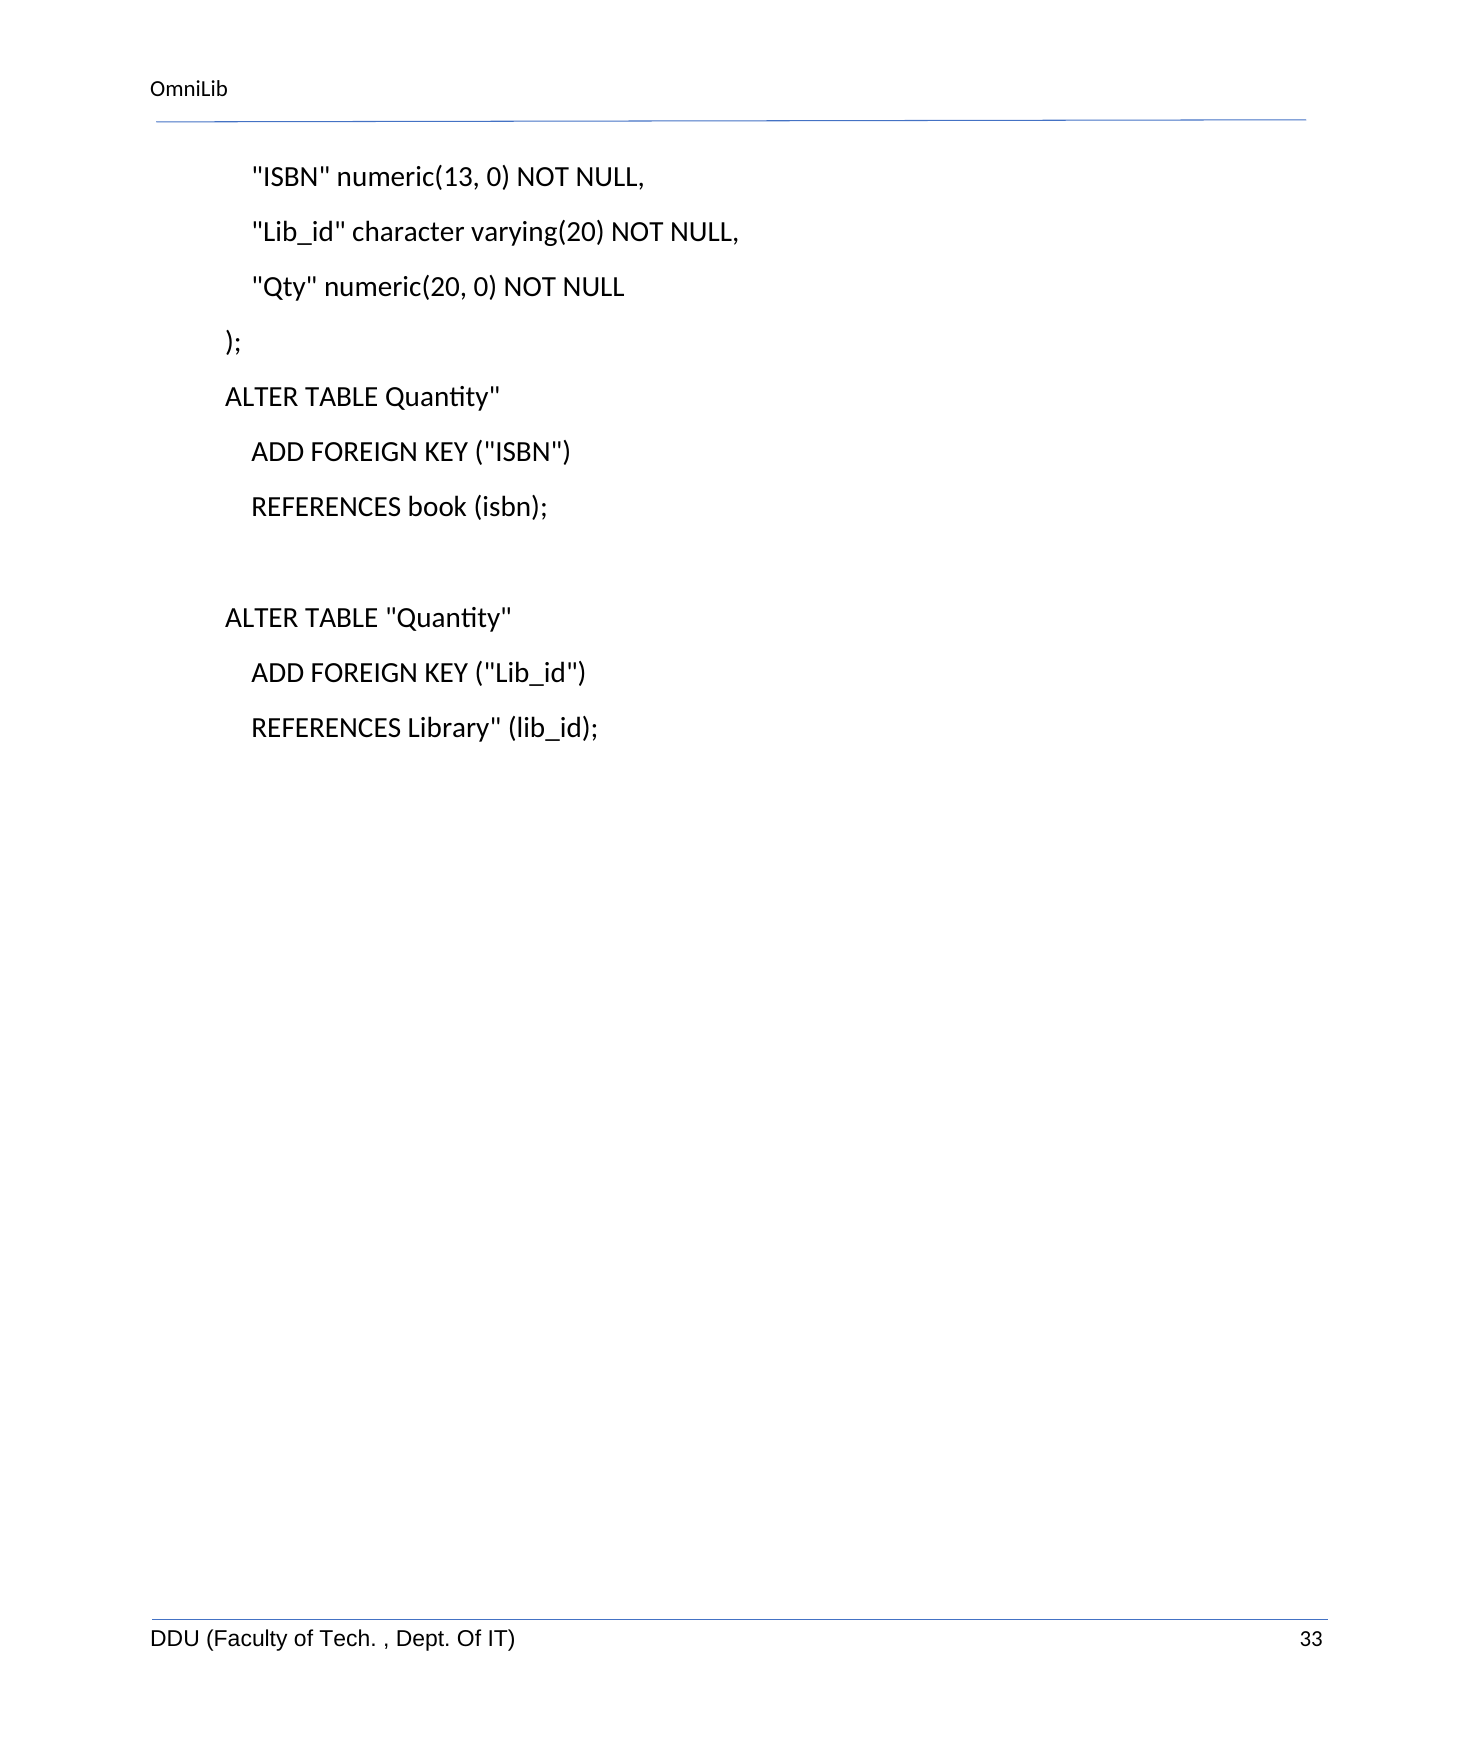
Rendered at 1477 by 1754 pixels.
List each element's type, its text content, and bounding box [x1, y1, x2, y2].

text ADD FOREIGN KEY ("ISBN") [225, 433, 1326, 469]
text "Qty" numeric(20, 0) NOT NULL [225, 268, 1326, 304]
text ); [225, 323, 1326, 359]
text REFERENCES book (isbn); [225, 488, 1326, 524]
text ALTER TABLE Quantity" [225, 378, 1326, 414]
text ALTER TABLE "Quantity" [225, 599, 1326, 634]
text "ISBN" numeric(13, 0) NOT NULL, [225, 158, 1326, 193]
text REFERENCES Library" (lib_id); [225, 709, 1326, 744]
text "Lib_id" character varying(20) NOT NULL, [225, 213, 1326, 249]
text ADD FOREIGN KEY ("Lib_id") [225, 654, 1326, 689]
